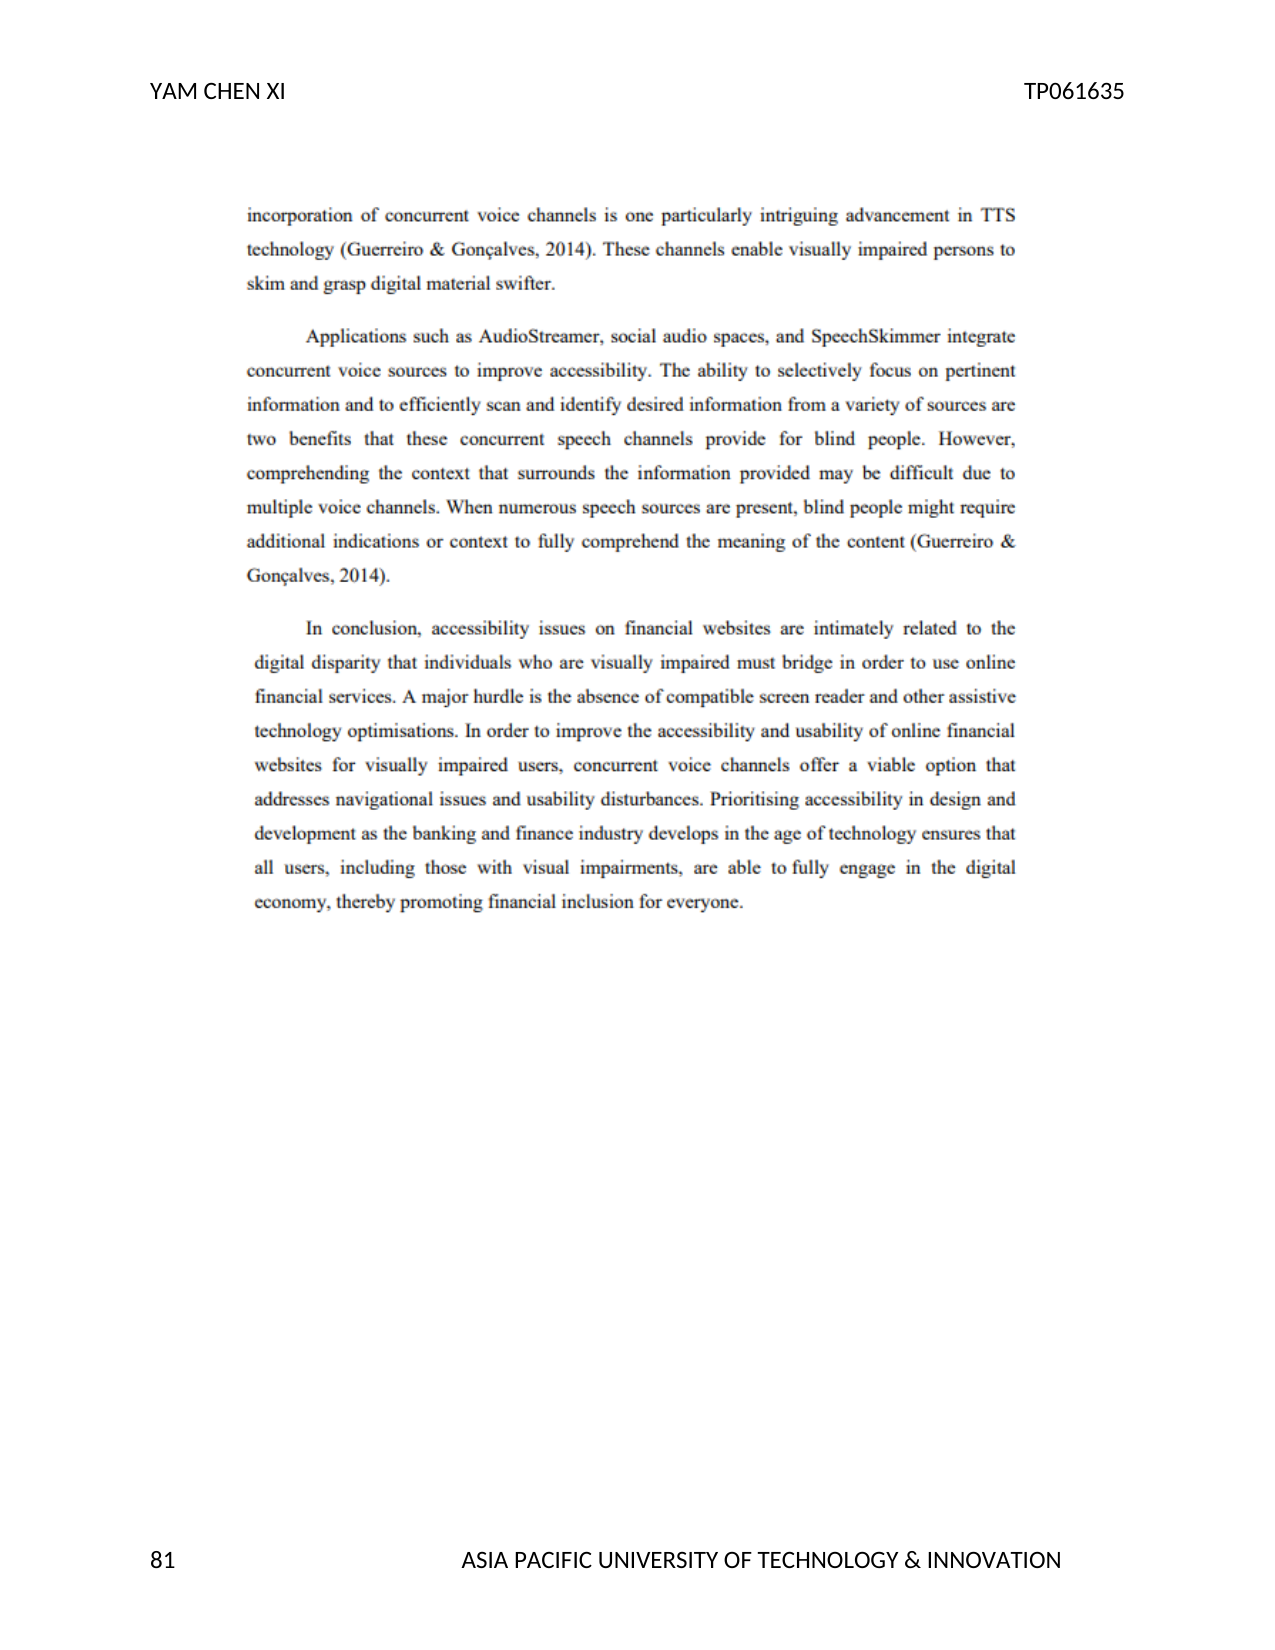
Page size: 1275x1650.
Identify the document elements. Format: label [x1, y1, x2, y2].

picture [156, 150, 1119, 1290]
